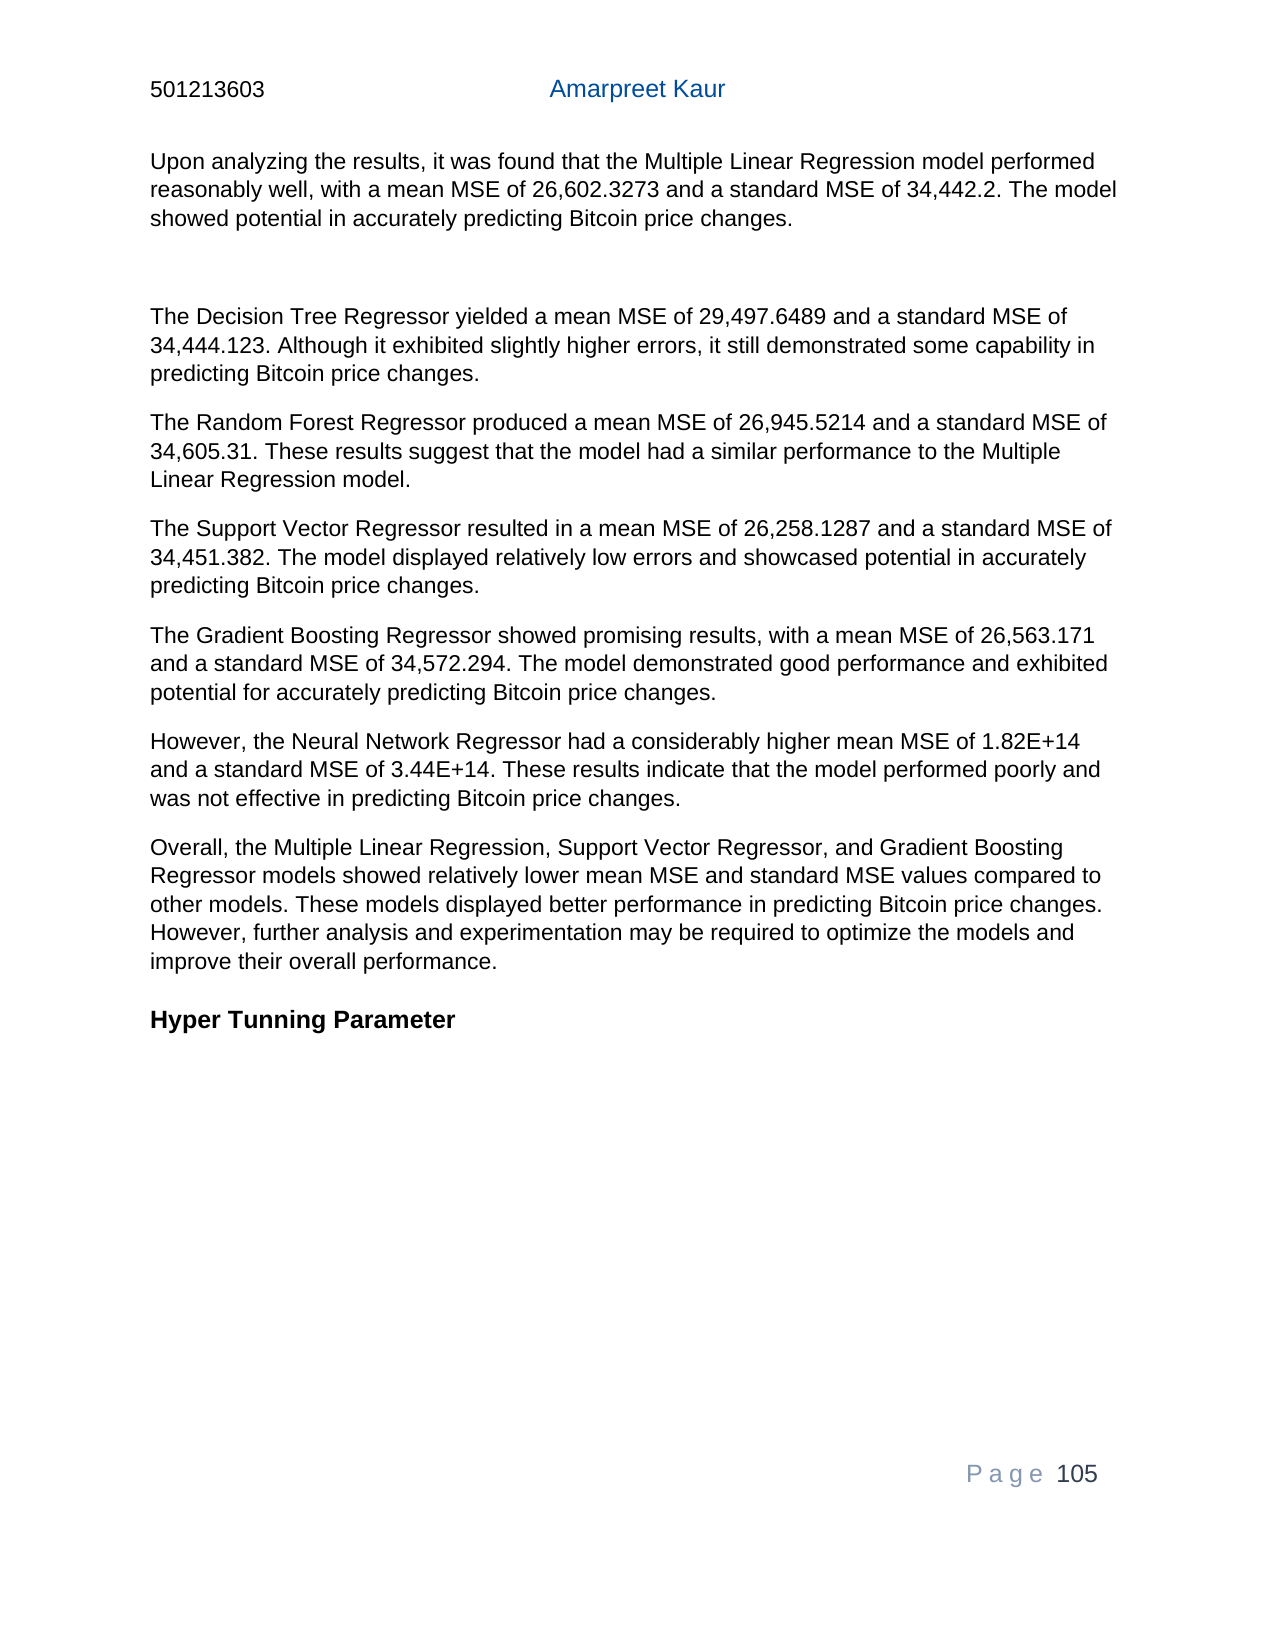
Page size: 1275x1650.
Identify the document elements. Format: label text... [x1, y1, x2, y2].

text The Gradient Boosting Regressor showed promising results, with a mean MSE of 26,563.171 and a standard MSE of 34,572.294. The model demonstrated good performance and exhibited potential for accurately predicting Bitcoin price changes. [150, 622, 1125, 705]
text The Random Forest Regressor produced a mean MSE of 26,945.5214 and a standard MSE of 34,605.31. These results suggest that the model had a similar performance to the Multiple Linear Regression model. [150, 409, 1125, 492]
text Overall, the Multiple Linear Regression, Support Vector Regressor, and Gradient Boosting Regressor models showed relatively lower mean MSE and standard MSE values compared to other models. These models displayed better performance in predicting Bitcoin price changes. However, further analysis and experimentation may be required to optimize the models and improve their overall performance. [150, 834, 1125, 974]
text The Support Vector Regressor resulted in a mean MSE of 26,258.1287 and a standard MSE of 34,451.382. The model displayed relatively low errors and showcased potential in accurately predicting Bitcoin price changes. [150, 515, 1125, 599]
text However, the Neural Network Regressor had a considerably higher mean MSE of 1.82E+14 and a standard MSE of 3.44E+14. These results indicate that the model performed poorly and was not effective in predicting Bitcoin price changes. [150, 728, 1125, 811]
text Upon analyzing the results, it was found that the Multiple Linear Regression model performed reasonably well, with a mean MSE of 26,602.3273 and a standard MSE of 34,442.2. The model showed potential in accurately predicting Bitcoin price changes. [150, 148, 1125, 231]
text The Decision Tree Regressor yielded a mean MSE of 29,497.6489 and a standard MSE of 34,444.123. Although it exhibited slightly higher errors, it still demonstrated some capability in predicting Bitcoin price changes. [150, 303, 1125, 386]
subtitle Hyper Tunning Parameter [150, 1005, 1125, 1034]
